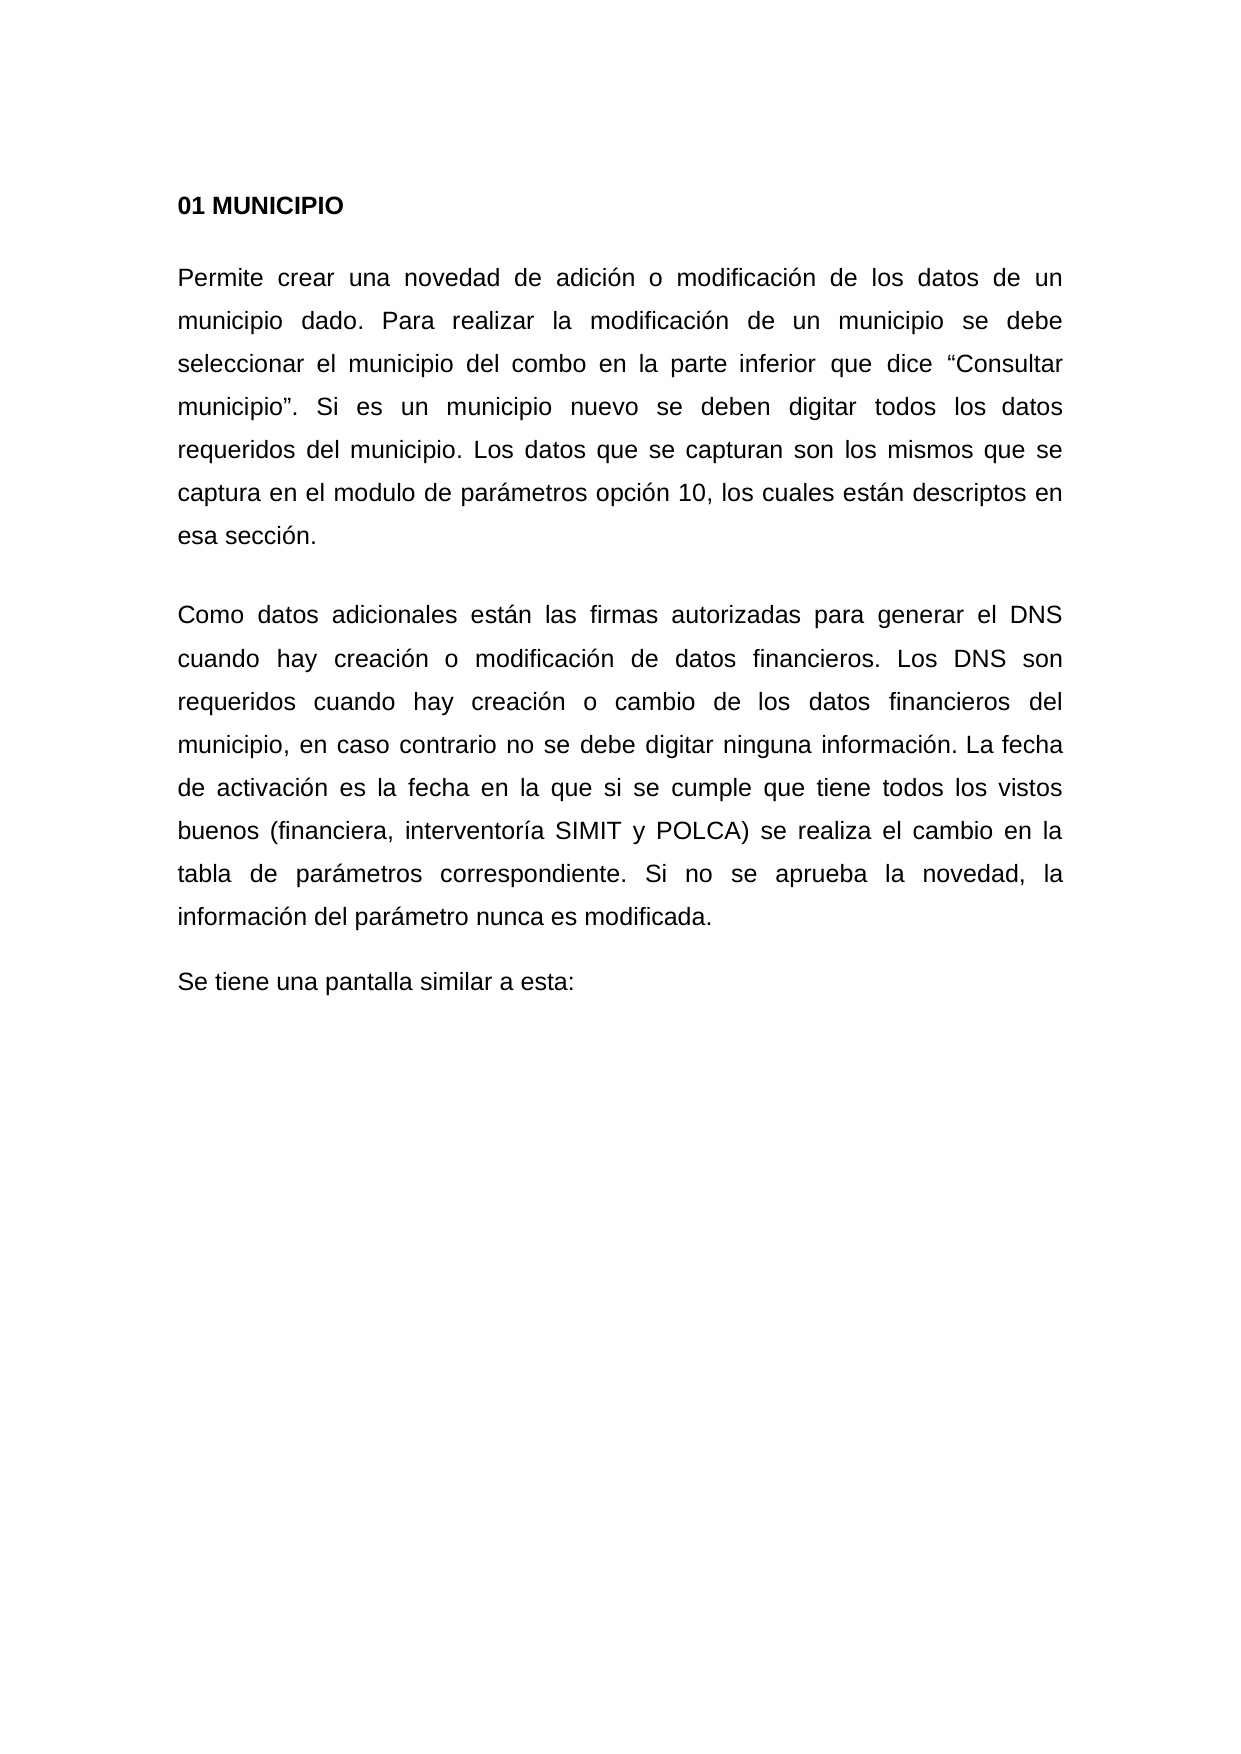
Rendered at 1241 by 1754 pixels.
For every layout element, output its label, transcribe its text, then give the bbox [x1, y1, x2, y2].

text Permite crear una novedad de adición o modificación de los datos de un municipio dado. Para realizar la modificación de un municipio se debe seleccionar el municipio del combo en la parte inferior que dice “Consultar municipio”. Si es un municipio nuevo se deben digitar todos los datos requeridos del municipio. Los datos que se capturan son los mismos que se captura en el modulo de parámetros opción 10, los cuales están descriptos en esa sección. [177, 263, 1063, 550]
text Como datos adicionales están las firmas autorizadas para generar el DNS cuando hay creación o modificación de datos financieros. Los DNS son requeridos cuando hay creación o cambio de los datos financieros del municipio, en caso contrario no se debe digitar ninguna información. La fecha de activación es la fecha en la que si se cumple que tiene todos los vistos buenos (financiera, interventoría SIMIT y POLCA) se realiza el cambio en la tabla de parámetros correspondiente. Si no se aprueba la novedad, la información del parámetro nunca es modificada. [177, 600, 1063, 931]
text Se tiene una pantalla similar a esta: [177, 967, 1063, 996]
subtitle 01 MUNICIPIO [177, 191, 1063, 219]
